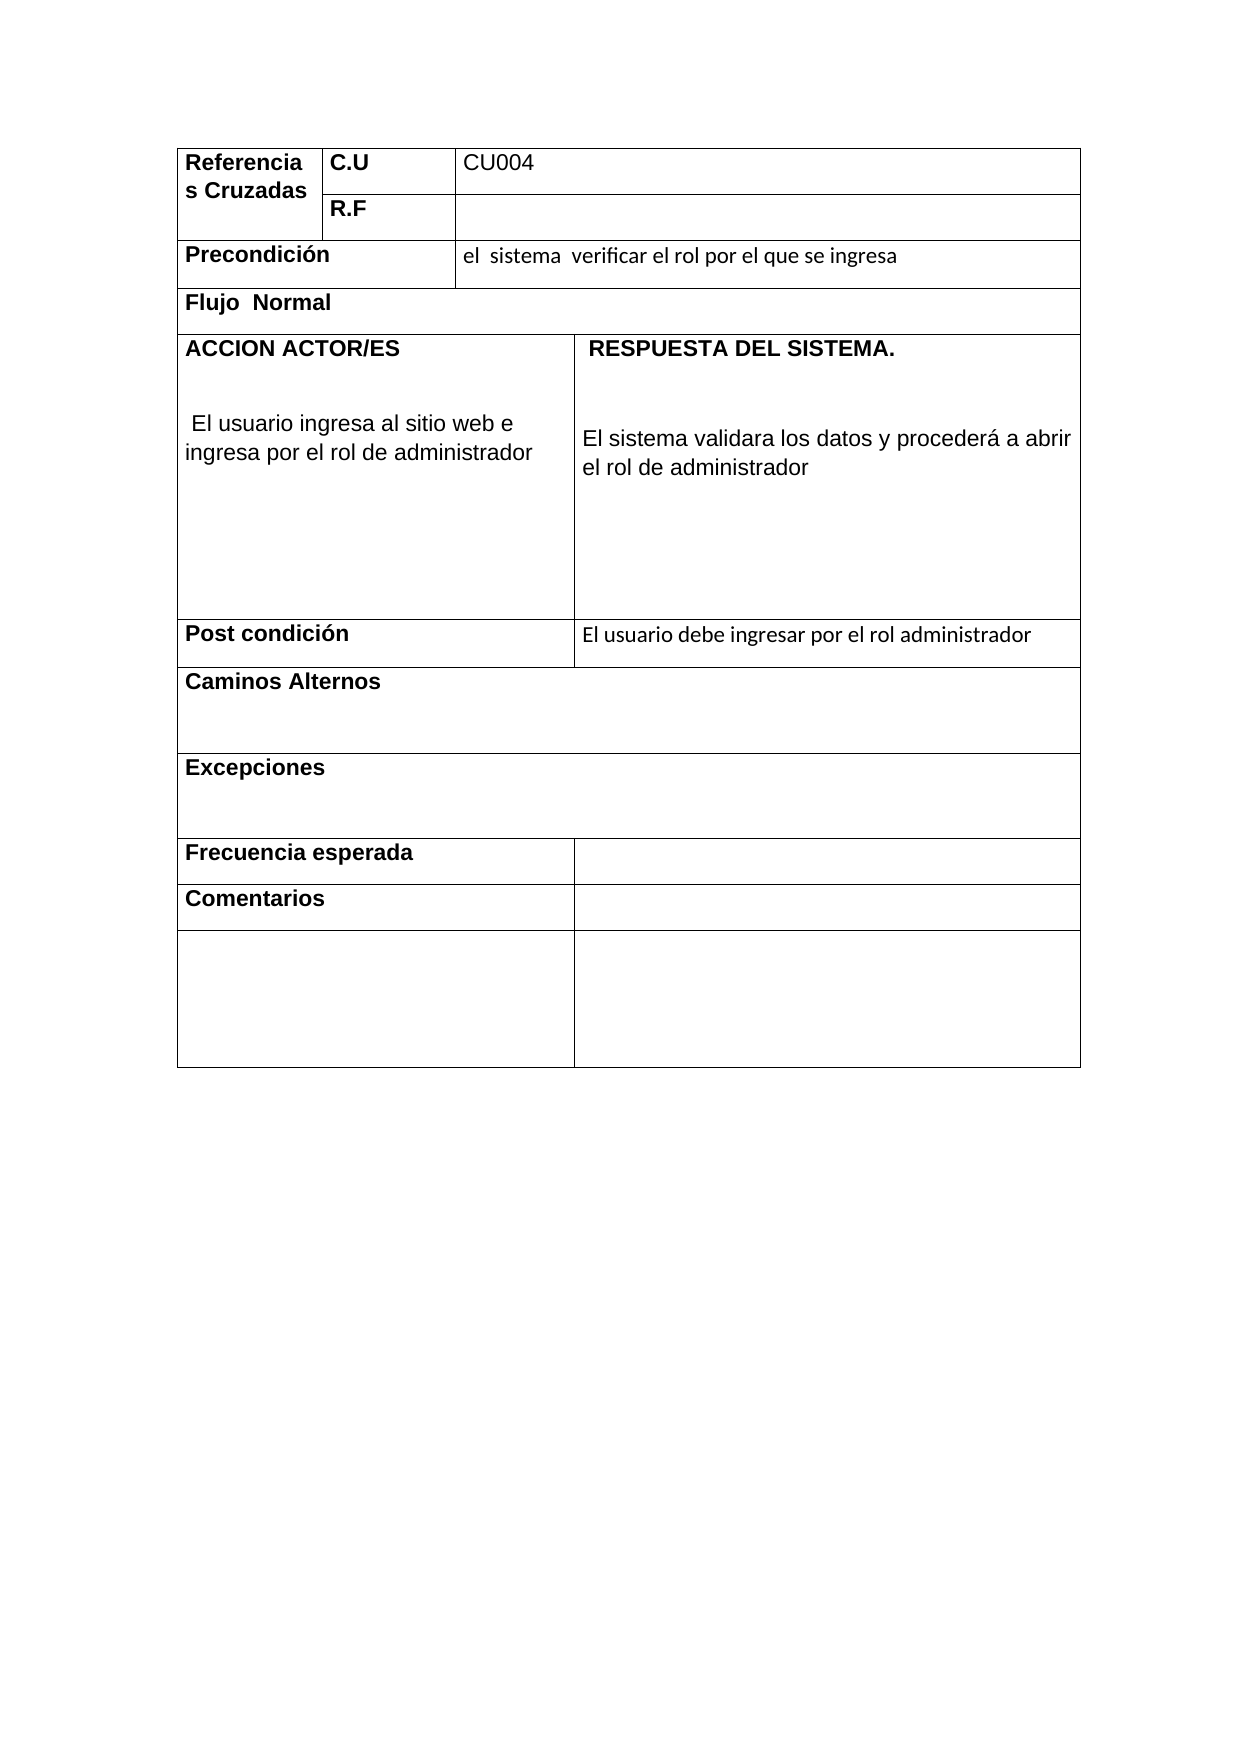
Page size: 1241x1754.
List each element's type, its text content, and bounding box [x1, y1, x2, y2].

table_cell [575, 839, 1080, 884]
table_cell El usuario debe ingresar por el rol administrador [575, 620, 1080, 667]
table_cell [575, 931, 1080, 1067]
table_cell Precondición [178, 241, 455, 288]
table_cell R.F [323, 195, 455, 240]
table_cell Referencias Cruzadas [178, 149, 322, 240]
table_cell Comentarios [178, 885, 574, 930]
table_cell ACCION ACTOR/ES El usuario ingresa al sitio web e ingresa por el rol de administrador [178, 335, 574, 619]
table_cell Post condición [178, 620, 574, 667]
table_cell Caminos Alternos [178, 668, 1080, 752]
table_cell Excepciones [178, 754, 1080, 838]
table_cell CU004 [456, 149, 1080, 194]
table_cell el sistema verificar el rol por el que se ingresa [456, 241, 1080, 288]
table_cell C.U [323, 149, 455, 194]
table_cell [456, 195, 1080, 240]
table_cell Flujo Normal [178, 289, 1080, 334]
table_cell [178, 931, 574, 1067]
table_cell Frecuencia esperada [178, 839, 574, 884]
table_cell [575, 885, 1080, 930]
table_cell RESPUESTA DEL SISTEMA. El sistema validara los datos y procederá a abrir el rol de administrador [575, 335, 1080, 619]
